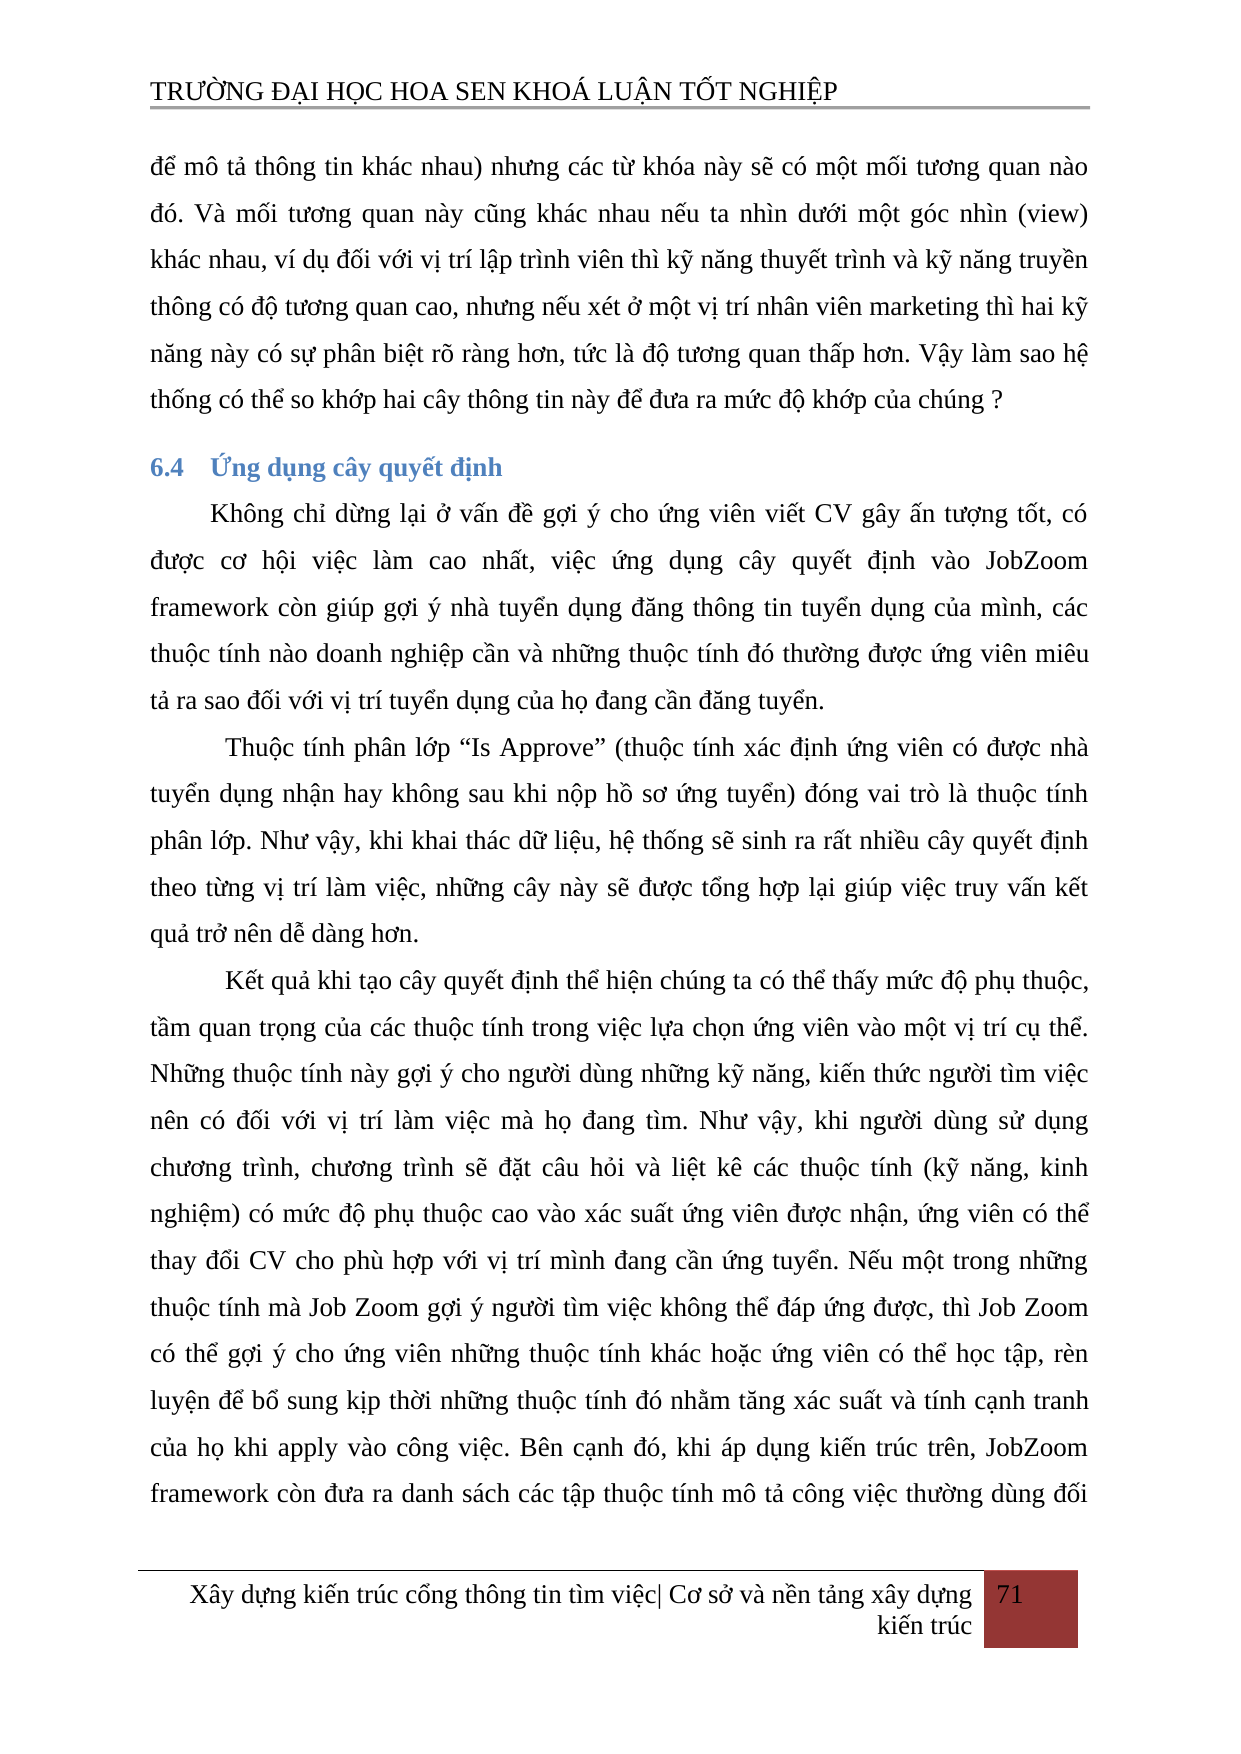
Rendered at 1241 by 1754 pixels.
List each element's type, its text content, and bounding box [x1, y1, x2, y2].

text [150, 964, 1090, 1509]
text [150, 150, 1090, 414]
text Thuộc tính phân lớp “Is Approve” (thuộc tính xác định ứng viên có được nhà tuyển dụng nhận hay không sau khi nộp hồ sơ ứng tuyển) đóng vai trò là thuộc tính phân lớp. Như vậy, khi khai thác dữ liệu, hệ thống sẽ sinh ra rất nhiều cây quyết định theo từng vị trí làm việc, những cây này sẽ được tổng hợp lại giúp việc truy vấn kết quả trở nên dễ dàng hơn. [150, 731, 1090, 949]
subtitle Ứng dụng cây quyết định [150, 451, 1090, 482]
text Không chỉ dừng lại ở vấn đề gợi ý cho ứng viên viết CV gây ấn tượng tốt, có được cơ hội việc làm cao nhất, việc ứng dụng cây quyết định vào JobZoom framework còn giúp gợi ý nhà tuyển dụng đăng thông tin tuyển dụng của mình, các thuộc tính nào doanh nghiệp cần và những thuộc tính đó thường được ứng viên miêu tả ra sao đối với vị trí tuyển dụng của họ đang cần đăng tuyển. [150, 497, 1090, 715]
